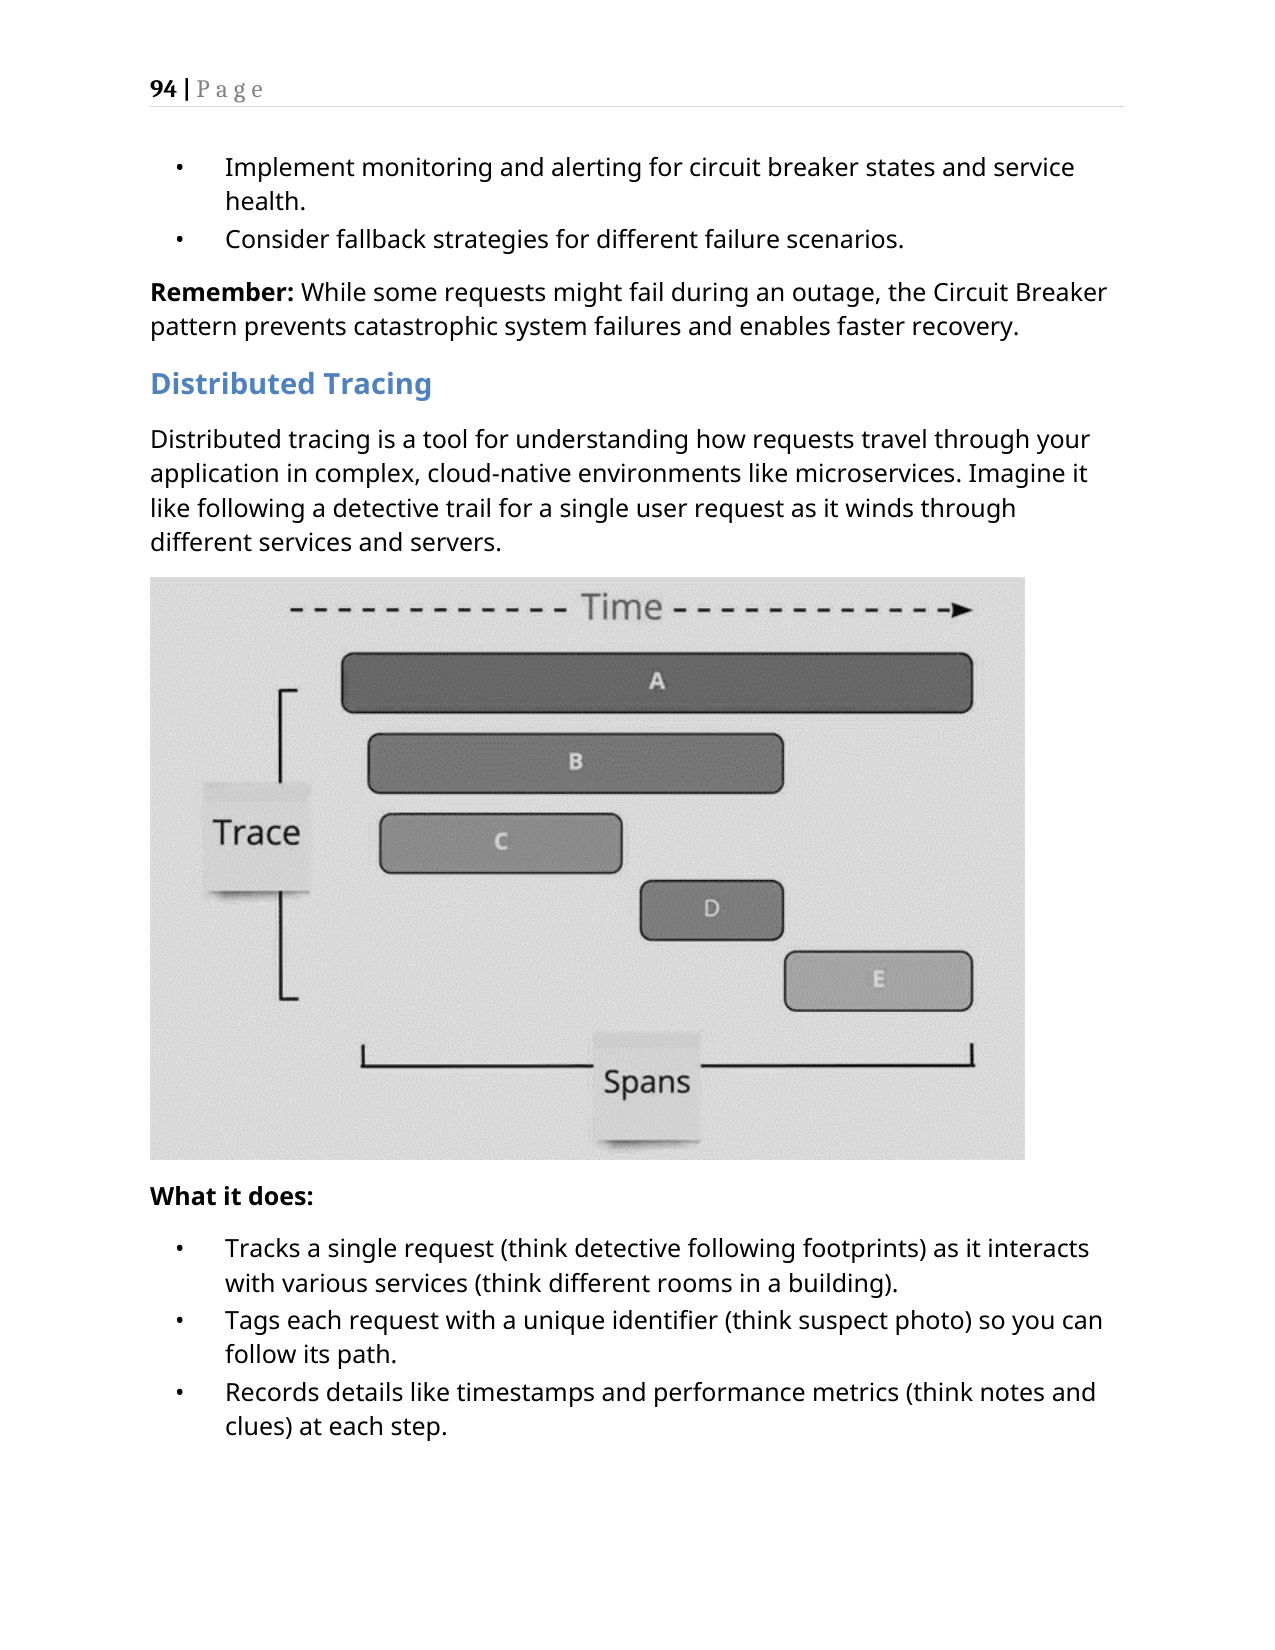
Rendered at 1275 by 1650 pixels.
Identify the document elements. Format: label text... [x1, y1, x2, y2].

text Remember: While some requests might fail during an outage, the Circuit Breaker pattern prevents catastrophic system failures and enables faster recovery. [150, 275, 1125, 343]
list Records details like timestamps and performance metrics (think notes and clues) at each step. [175, 1375, 1125, 1443]
subtitle Distributed Tracing [150, 364, 1125, 403]
list Tags each request with a unique identifier (think suspect photo) so you can follow its path. [175, 1303, 1125, 1371]
text What it does: [150, 1178, 1125, 1212]
picture [150, 577, 1025, 1160]
text Distributed tracing is a tool for understanding how requests travel through your application in complex, cloud-native environments like microservices. Imagine it like following a detective trail for a single user request as it winds through different services and servers. [150, 422, 1125, 558]
list Consider fallback strategies for different failure scenarios. [175, 222, 1125, 256]
list Implement monitoring and alerting for circuit breaker states and service health. [175, 150, 1125, 218]
list Tracks a single request (think detective following footprints) as it interacts with various services (think different rooms in a building). [175, 1231, 1125, 1299]
